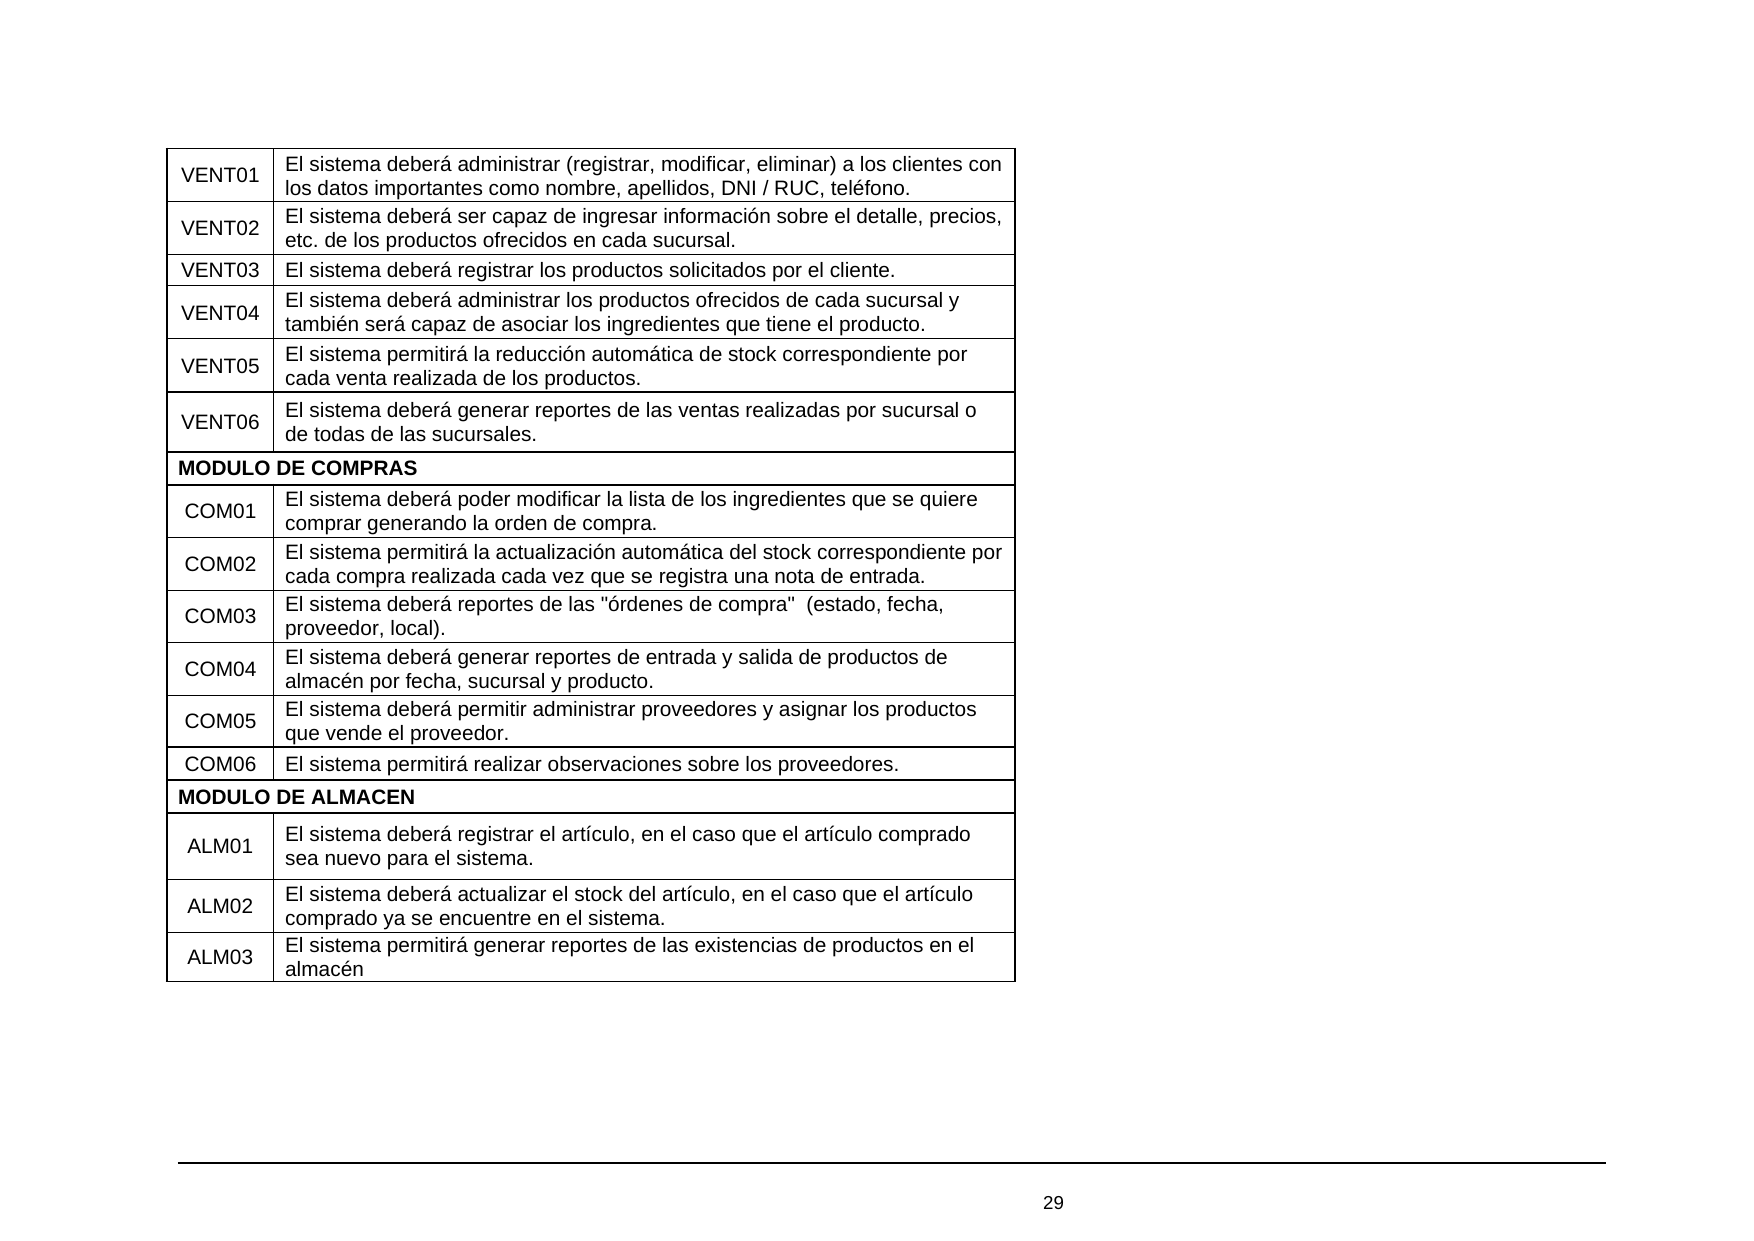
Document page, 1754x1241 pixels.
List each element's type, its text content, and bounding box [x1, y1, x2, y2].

table_cell El sistema permitirá la actualización automática del stock correspondiente por cada compra realizada cada vez que se registra una nota de entrada. [274, 538, 1014, 590]
table_cell ALM03 [168, 933, 273, 981]
table_cell MODULO DE ALMACEN [168, 781, 1014, 812]
table_cell El sistema deberá generar reportes de las ventas realizadas por sucursal o de todas de las sucursales. [274, 393, 1014, 451]
table_cell VENT02 [168, 202, 273, 254]
table_cell VENT01 [168, 149, 273, 201]
table_cell COM03 [168, 591, 273, 642]
table_cell El sistema deberá reportes de las "órdenes de compra" (estado, fecha, proveedor, local). [274, 591, 1014, 642]
table_cell COM04 [168, 643, 273, 695]
table_cell El sistema deberá administrar los productos ofrecidos de cada sucursal y también será capaz de asociar los ingredientes que tiene el producto. [274, 286, 1014, 338]
table_cell MODULO DE COMPRAS [168, 453, 1014, 483]
table_cell COM05 [168, 696, 273, 746]
table_cell VENT06 [168, 393, 273, 451]
table_cell El sistema deberá actualizar el stock del artículo, en el caso que el artículo comprado ya se encuentre en el sistema. [274, 880, 1014, 932]
table_cell El sistema deberá registrar los productos solicitados por el cliente. [274, 255, 1014, 285]
table_cell El sistema deberá ser capaz de ingresar información sobre el detalle, precios, etc. de los productos ofrecidos en cada sucursal. [274, 202, 1014, 254]
table_cell VENT03 [168, 255, 273, 285]
table_cell VENT04 [168, 286, 273, 338]
table_cell El sistema deberá generar reportes de entrada y salida de productos de almacén por fecha, sucursal y producto. [274, 643, 1014, 695]
table_cell El sistema permitirá generar reportes de las existencias de productos en el almacén [274, 933, 1014, 981]
table_cell COM02 [168, 538, 273, 590]
table_cell ALM01 [168, 814, 273, 878]
table_cell El sistema deberá poder modificar la lista de los ingredientes que se quiere comprar generando la orden de compra. [274, 486, 1014, 537]
table_cell El sistema permitirá realizar observaciones sobre los proveedores. [274, 748, 1014, 779]
table_cell El sistema deberá administrar (registrar, modificar, eliminar) a los clientes con los datos importantes como nombre, apellidos, DNI / RUC, teléfono. [274, 149, 1014, 201]
table_cell VENT05 [168, 339, 273, 391]
table_cell El sistema deberá permitir administrar proveedores y asignar los productos que vende el proveedor. [274, 696, 1014, 746]
table_cell El sistema permitirá la reducción automática de stock correspondiente por cada venta realizada de los productos. [274, 339, 1014, 391]
table_cell COM06 [168, 748, 273, 779]
table_cell COM01 [168, 486, 273, 537]
table_cell El sistema deberá registrar el artículo, en el caso que el artículo comprado sea nuevo para el sistema. [274, 814, 1014, 878]
table_cell ALM02 [168, 880, 273, 932]
